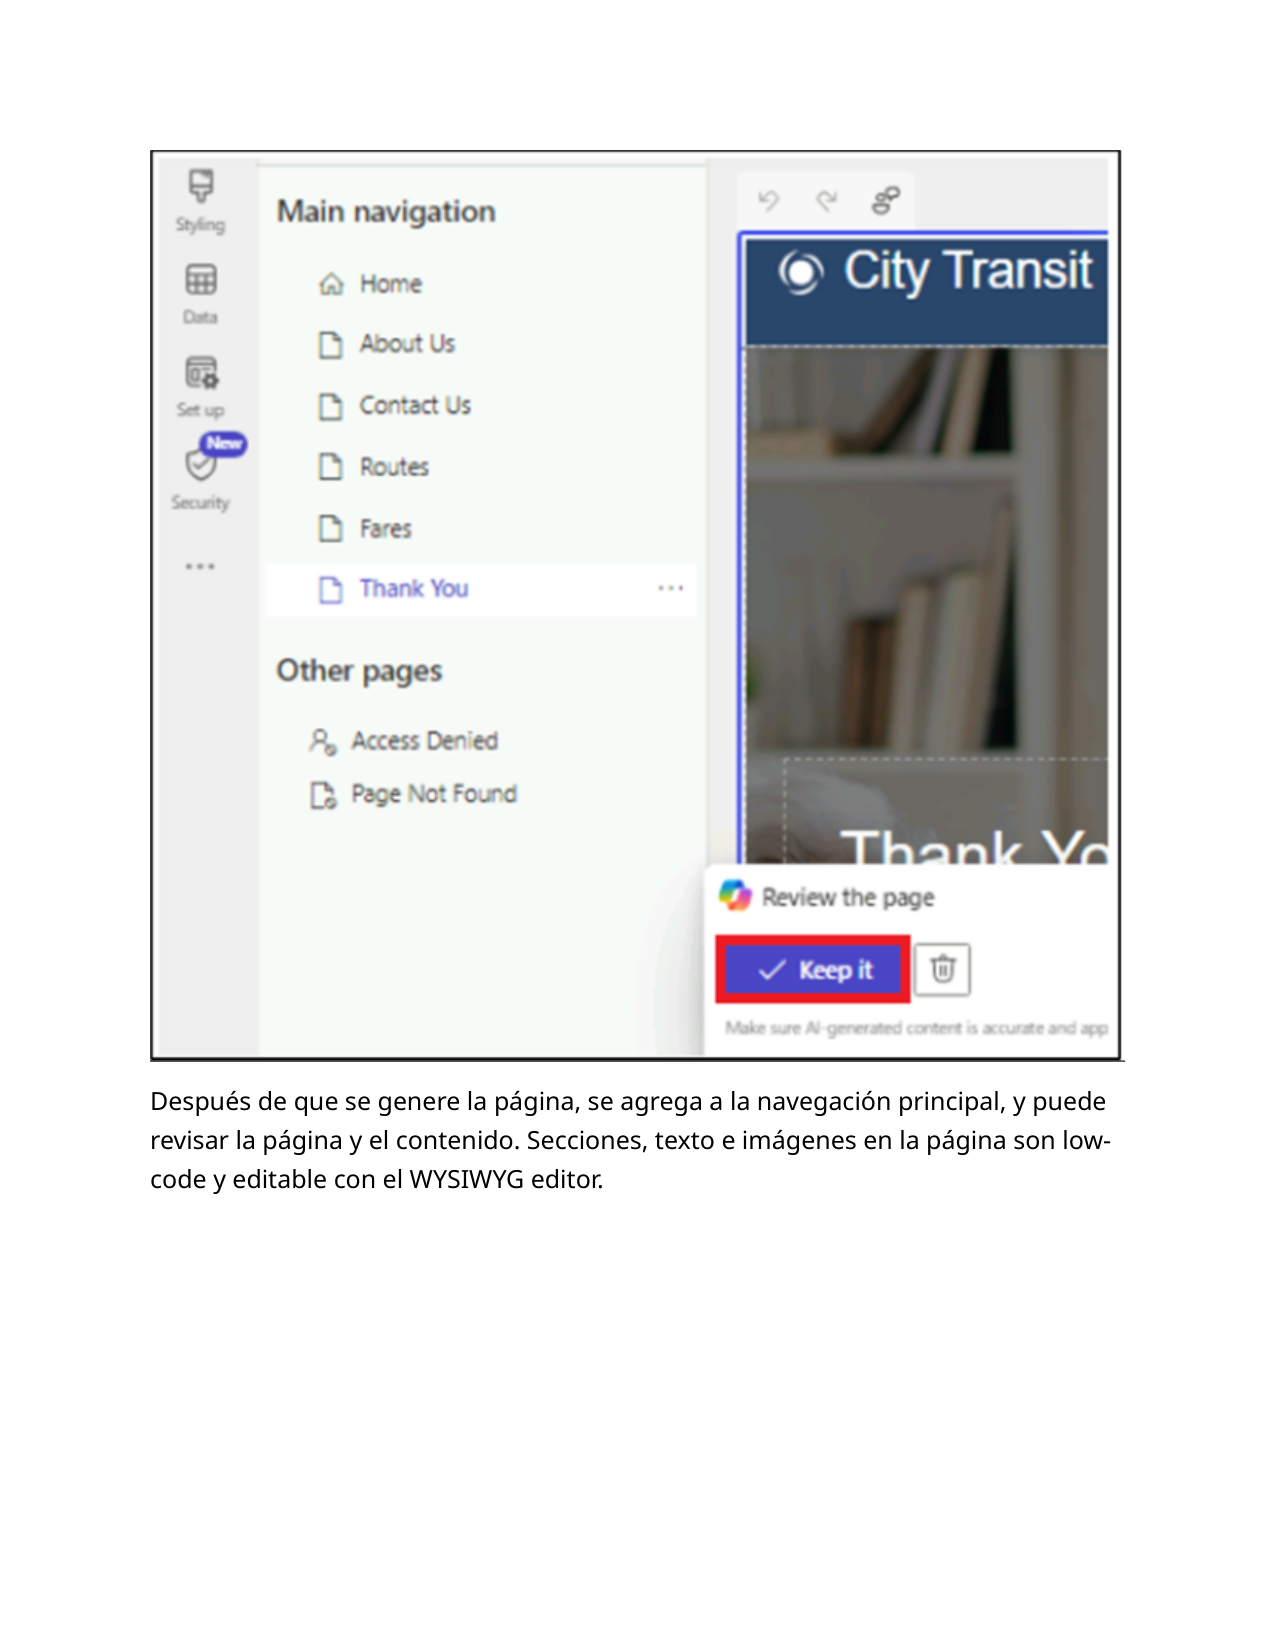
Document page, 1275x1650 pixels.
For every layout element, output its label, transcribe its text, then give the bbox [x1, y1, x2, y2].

picture [150, 150, 1125, 1062]
text Después de que se genere la página, se agrega a la navegación principal, y puede revisar la página y el contenido. Secciones, texto e imágenes en la página son low-code y editable con el WYSIWYG editor. [150, 1083, 1125, 1196]
